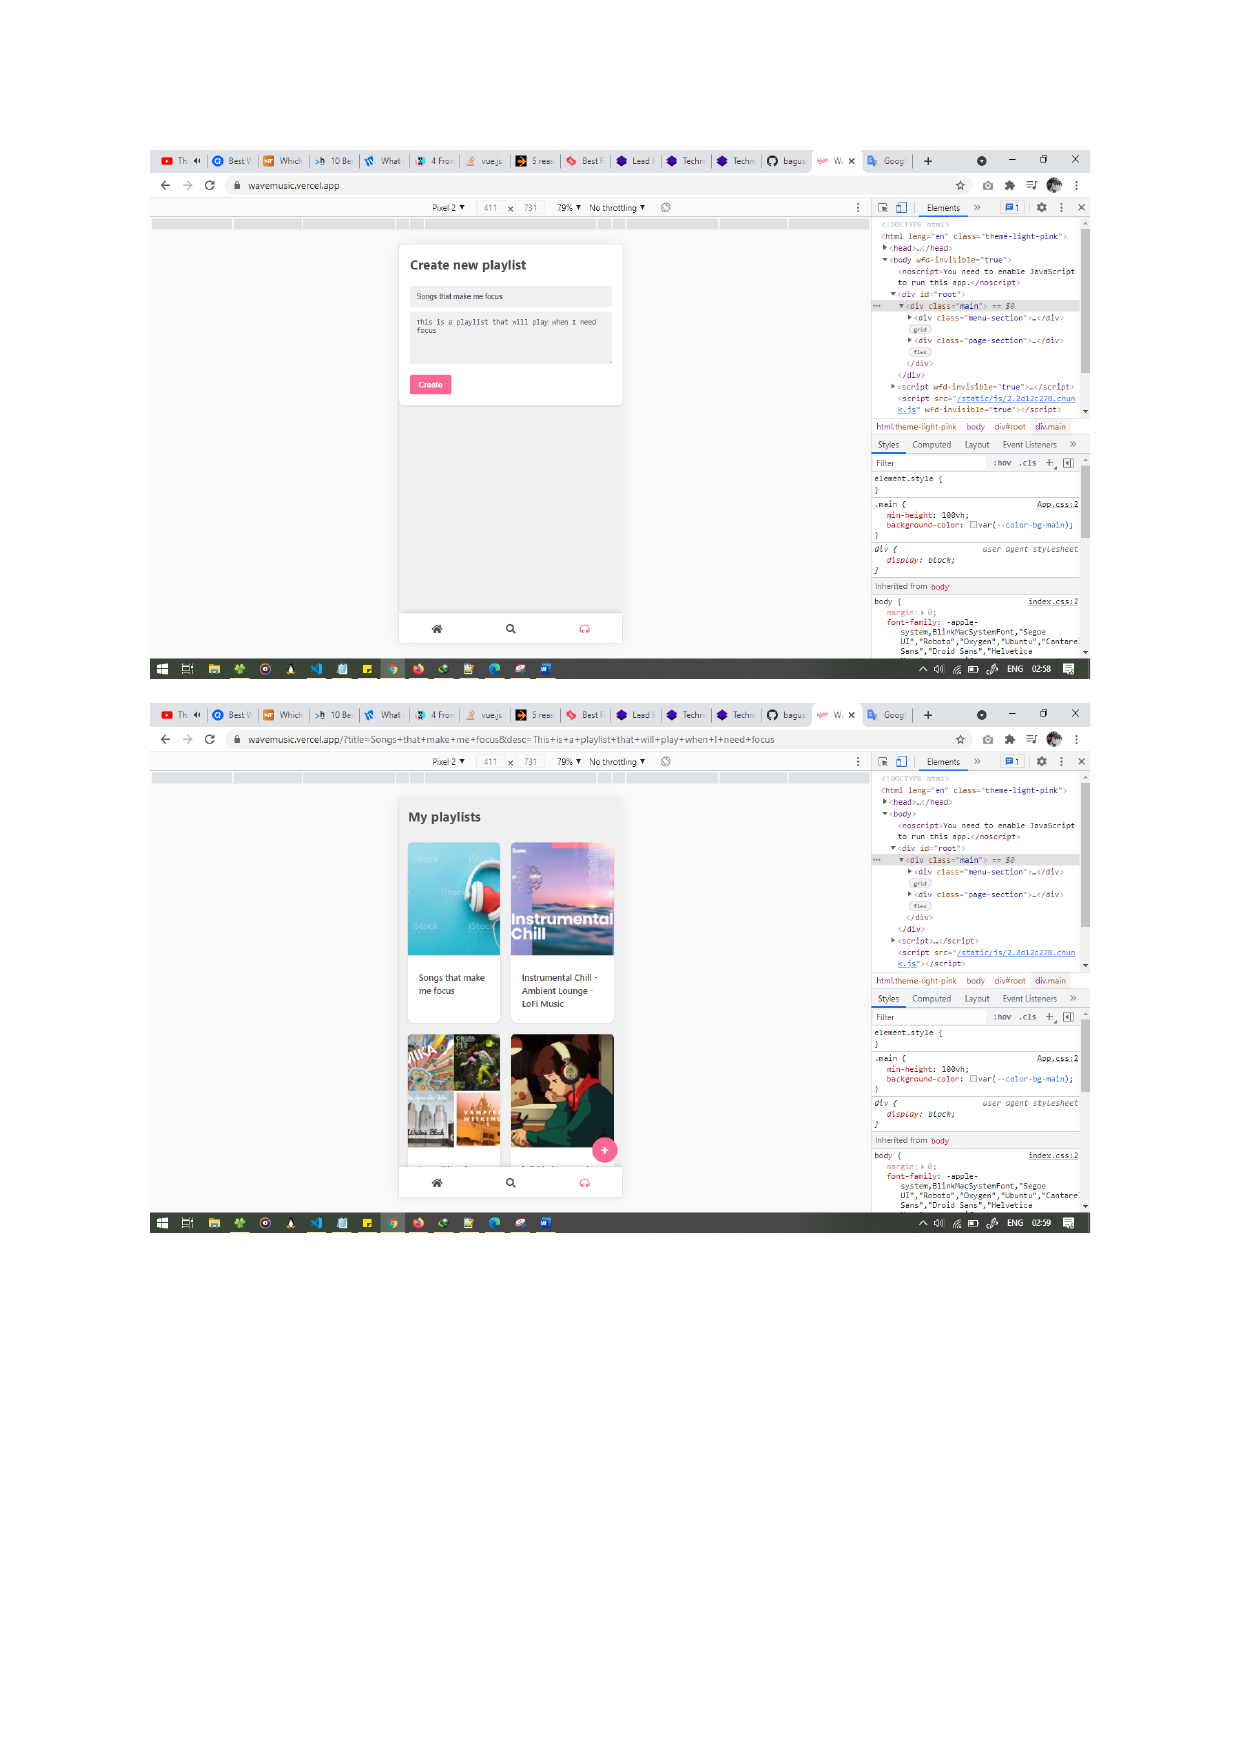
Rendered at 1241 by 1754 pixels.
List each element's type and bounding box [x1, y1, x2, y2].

picture [150, 150, 1091, 679]
picture [150, 703, 1091, 1233]
